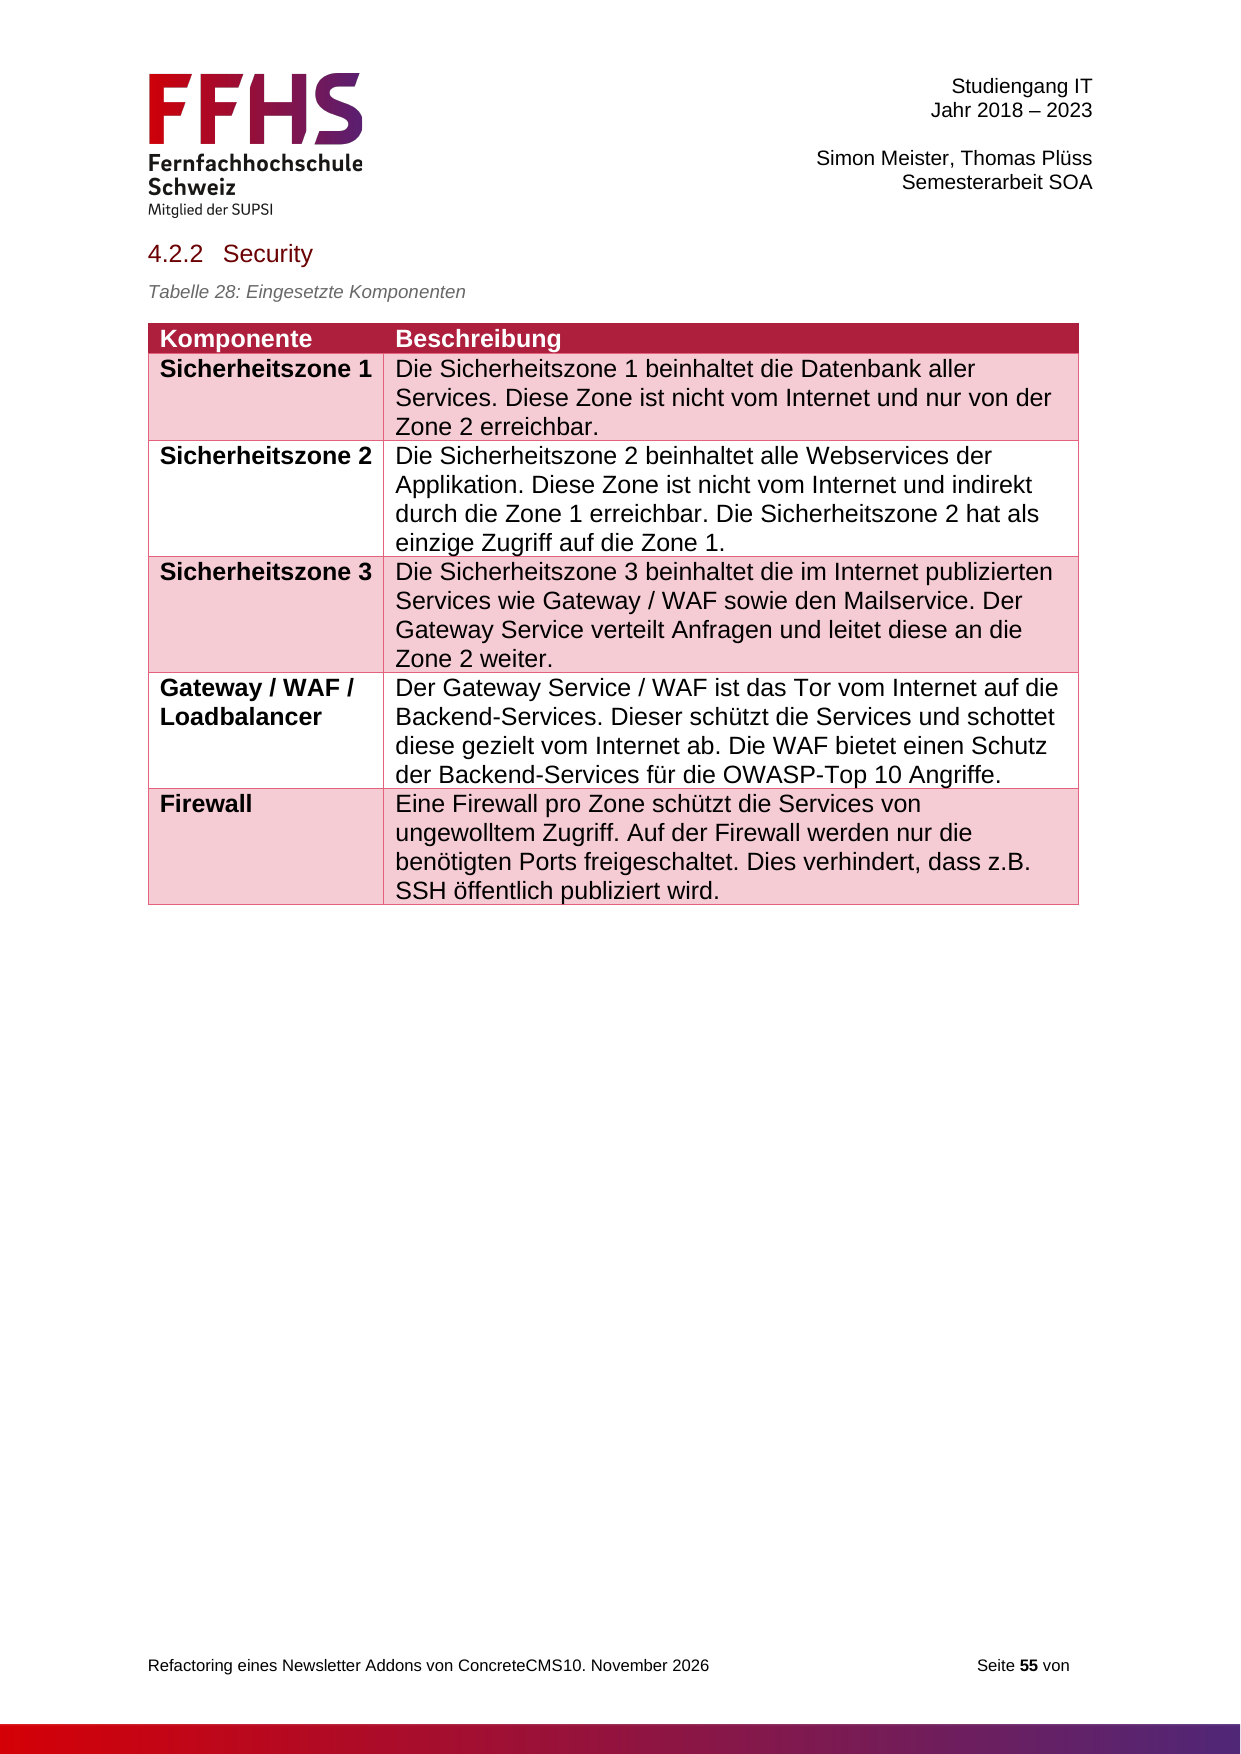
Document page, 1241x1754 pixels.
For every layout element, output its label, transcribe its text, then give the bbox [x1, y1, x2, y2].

picture [0, 1724, 1241, 1754]
subtitle Security [148, 239, 1092, 268]
table_header Komponente [149, 324, 383, 353]
table_cell Sicherheitszone 2 [149, 441, 383, 556]
table_cell Sicherheitszone 1 [149, 354, 383, 440]
text Tabelle 28: Eingesetzte Komponenten [148, 281, 1092, 302]
table_cell Sicherheitszone 3 [149, 557, 383, 672]
table_cell Der Gateway Service / WAF ist das Tor vom Internet auf die Backend-Services. Dieser schützt die Services und schottet diese gezielt vom Internet ab. Die WAF bietet einen Schutz der Backend-Services für die OWASP-Top 10 Angriffe. [384, 673, 1078, 788]
table_cell Die Sicherheitszone 1 beinhaltet die Datenbank aller Services. Diese Zone ist nicht vom Internet und nur von der Zone 2 erreichbar. [384, 354, 1078, 440]
table_cell Firewall [149, 789, 383, 904]
picture [148, 73, 363, 218]
table_cell Die Sicherheitszone 3 beinhaltet die im Internet publizierten Services wie Gateway / WAF sowie den Mailservice. Der Gateway Service verteilt Anfragen und leitet diese an die Zone 2 weiter. [384, 557, 1078, 672]
table_cell Gateway / WAF / Loadbalancer [149, 673, 383, 788]
table_header Beschreibung [384, 324, 1078, 353]
table_cell Eine Firewall pro Zone schützt die Services von ungewolltem Zugriff. Auf der Firewall werden nur die benötigten Ports freigeschaltet. Dies verhindert, dass z.B. SSH öffentlich publiziert wird. [384, 789, 1078, 904]
table_cell Die Sicherheitszone 2 beinhaltet alle Webservices der Applikation. Diese Zone ist nicht vom Internet und indirekt durch die Zone 1 erreichbar. Die Sicherheitszone 2 hat als einzige Zugriff auf die Zone 1. [384, 441, 1078, 556]
